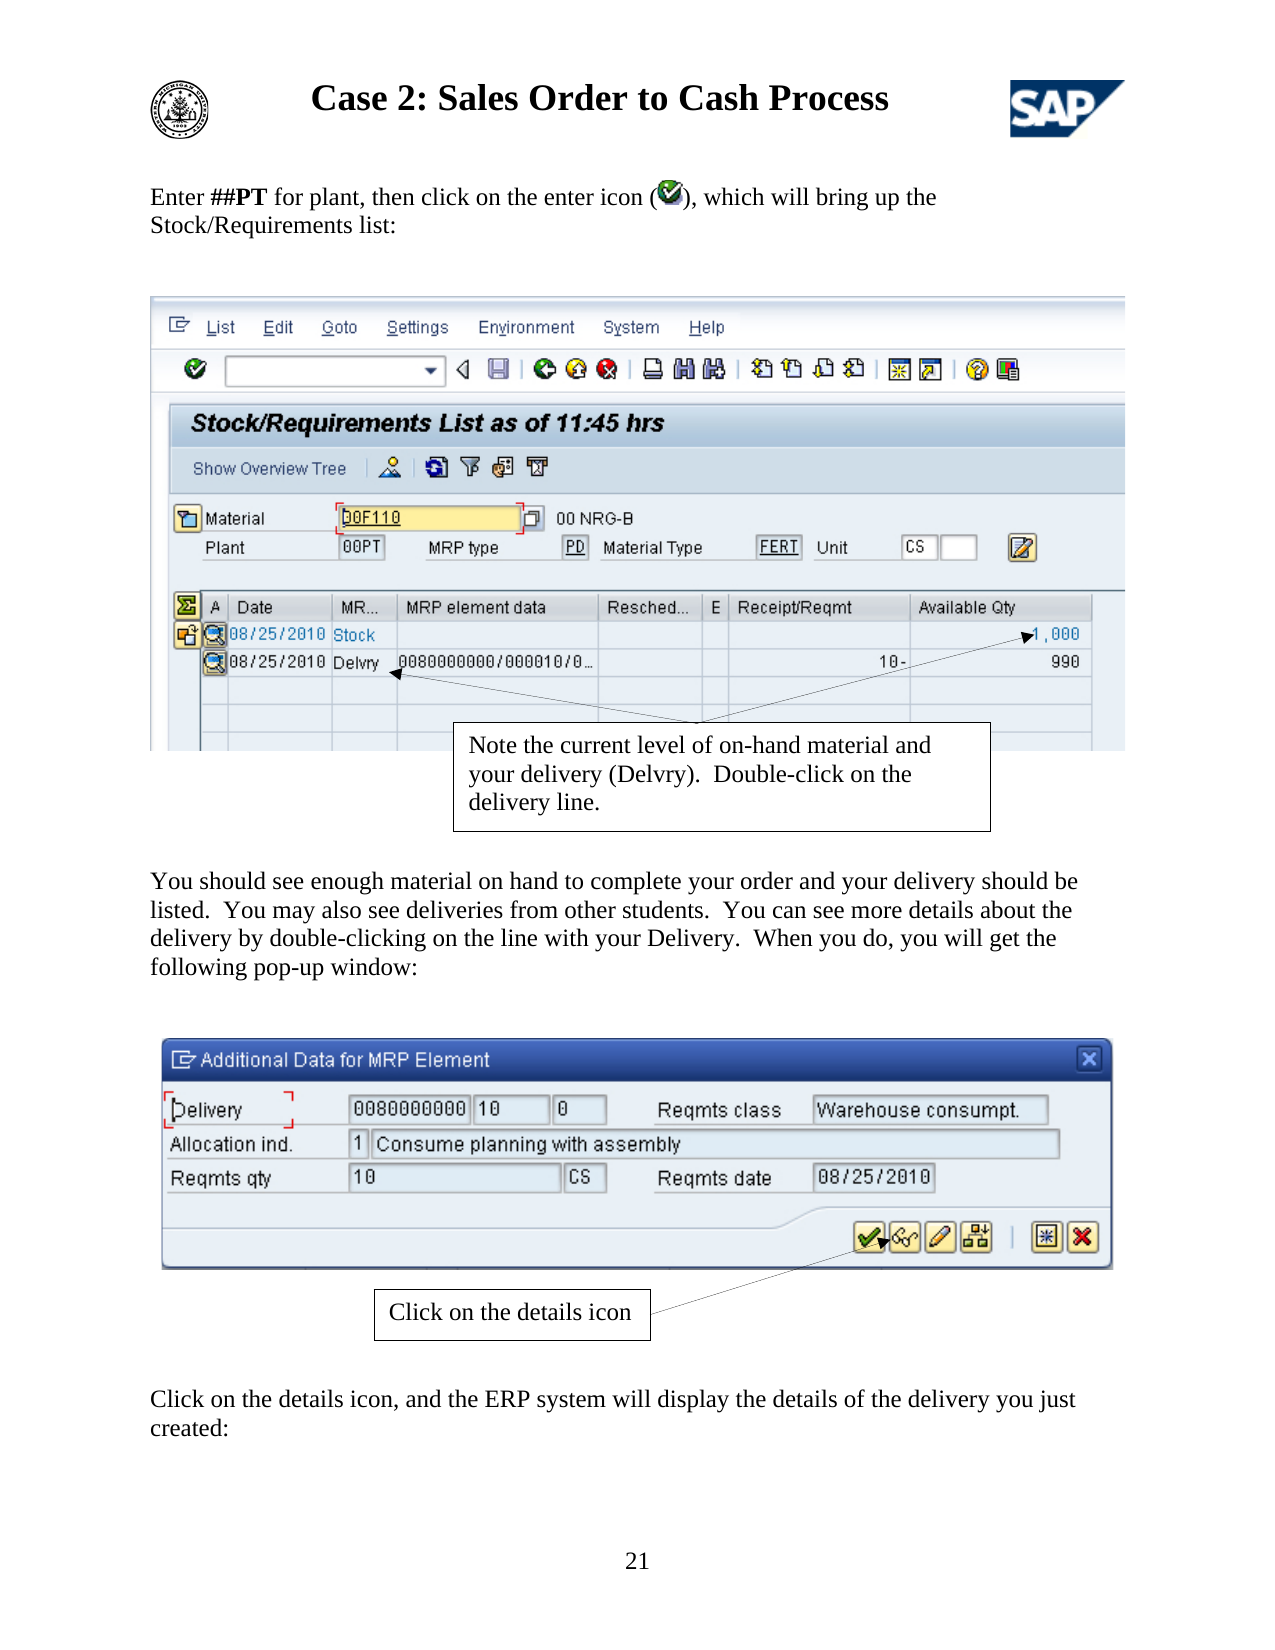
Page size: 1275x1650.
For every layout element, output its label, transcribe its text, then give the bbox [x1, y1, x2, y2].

picture [1010, 80, 1125, 139]
picture [657, 180, 683, 205]
text You should see enough material on hand to complete your order and your delivery should be listed. You may also see deliveries from other students. You can see more details about the delivery by double-clicking on the line with your Delivery. When you do, you will get the following pop-up window: [150, 866, 1125, 981]
picture [150, 80, 209, 139]
picture [150, 296, 1125, 751]
text Click on the details icon, and the ERP system will display the details of the delivery you just created: [150, 1384, 1125, 1442]
text Enter ##PT for plant, then click on the enter icon (), which will bring up the Stock/Requirements list: [150, 180, 1125, 239]
picture [161, 1038, 1114, 1270]
